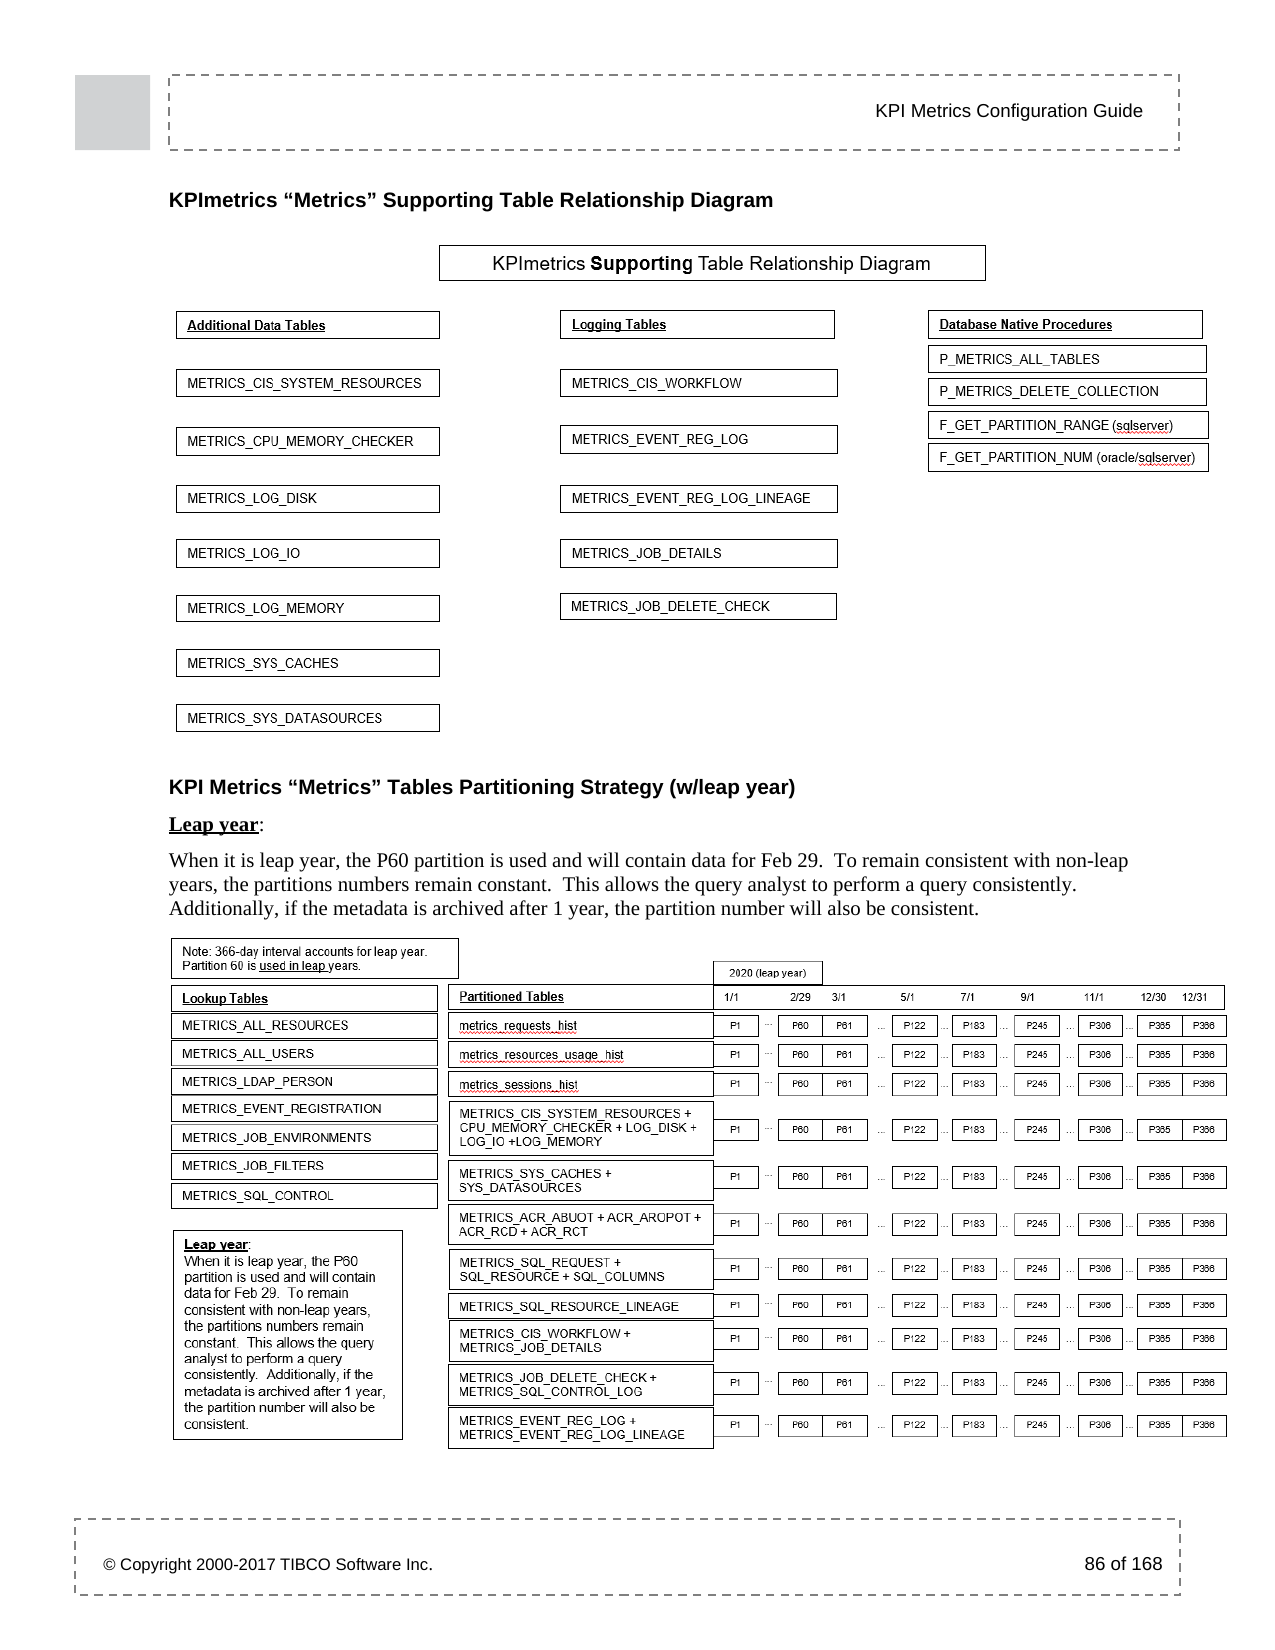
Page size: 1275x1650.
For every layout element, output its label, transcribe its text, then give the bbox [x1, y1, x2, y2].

picture [168, 240, 1215, 744]
picture [168, 932, 1234, 1451]
subtitle KPI Metrics “Metrics” Tables Partitioning Strategy (w/leap year) [169, 775, 1162, 799]
text Leap year: [169, 812, 1162, 836]
subtitle KPImetrics “Metrics” Supporting Table Relationship Diagram [169, 187, 1162, 211]
text When it is leap year, the P60 partition is used and will contain data for Feb 29. To remain consistent with non-leap years, the partitions numbers remain constant. This allows the query analyst to perform a query consistently. Additionally, if the metadata is archived after 1 year, the partition number will also be consistent. [169, 848, 1162, 920]
